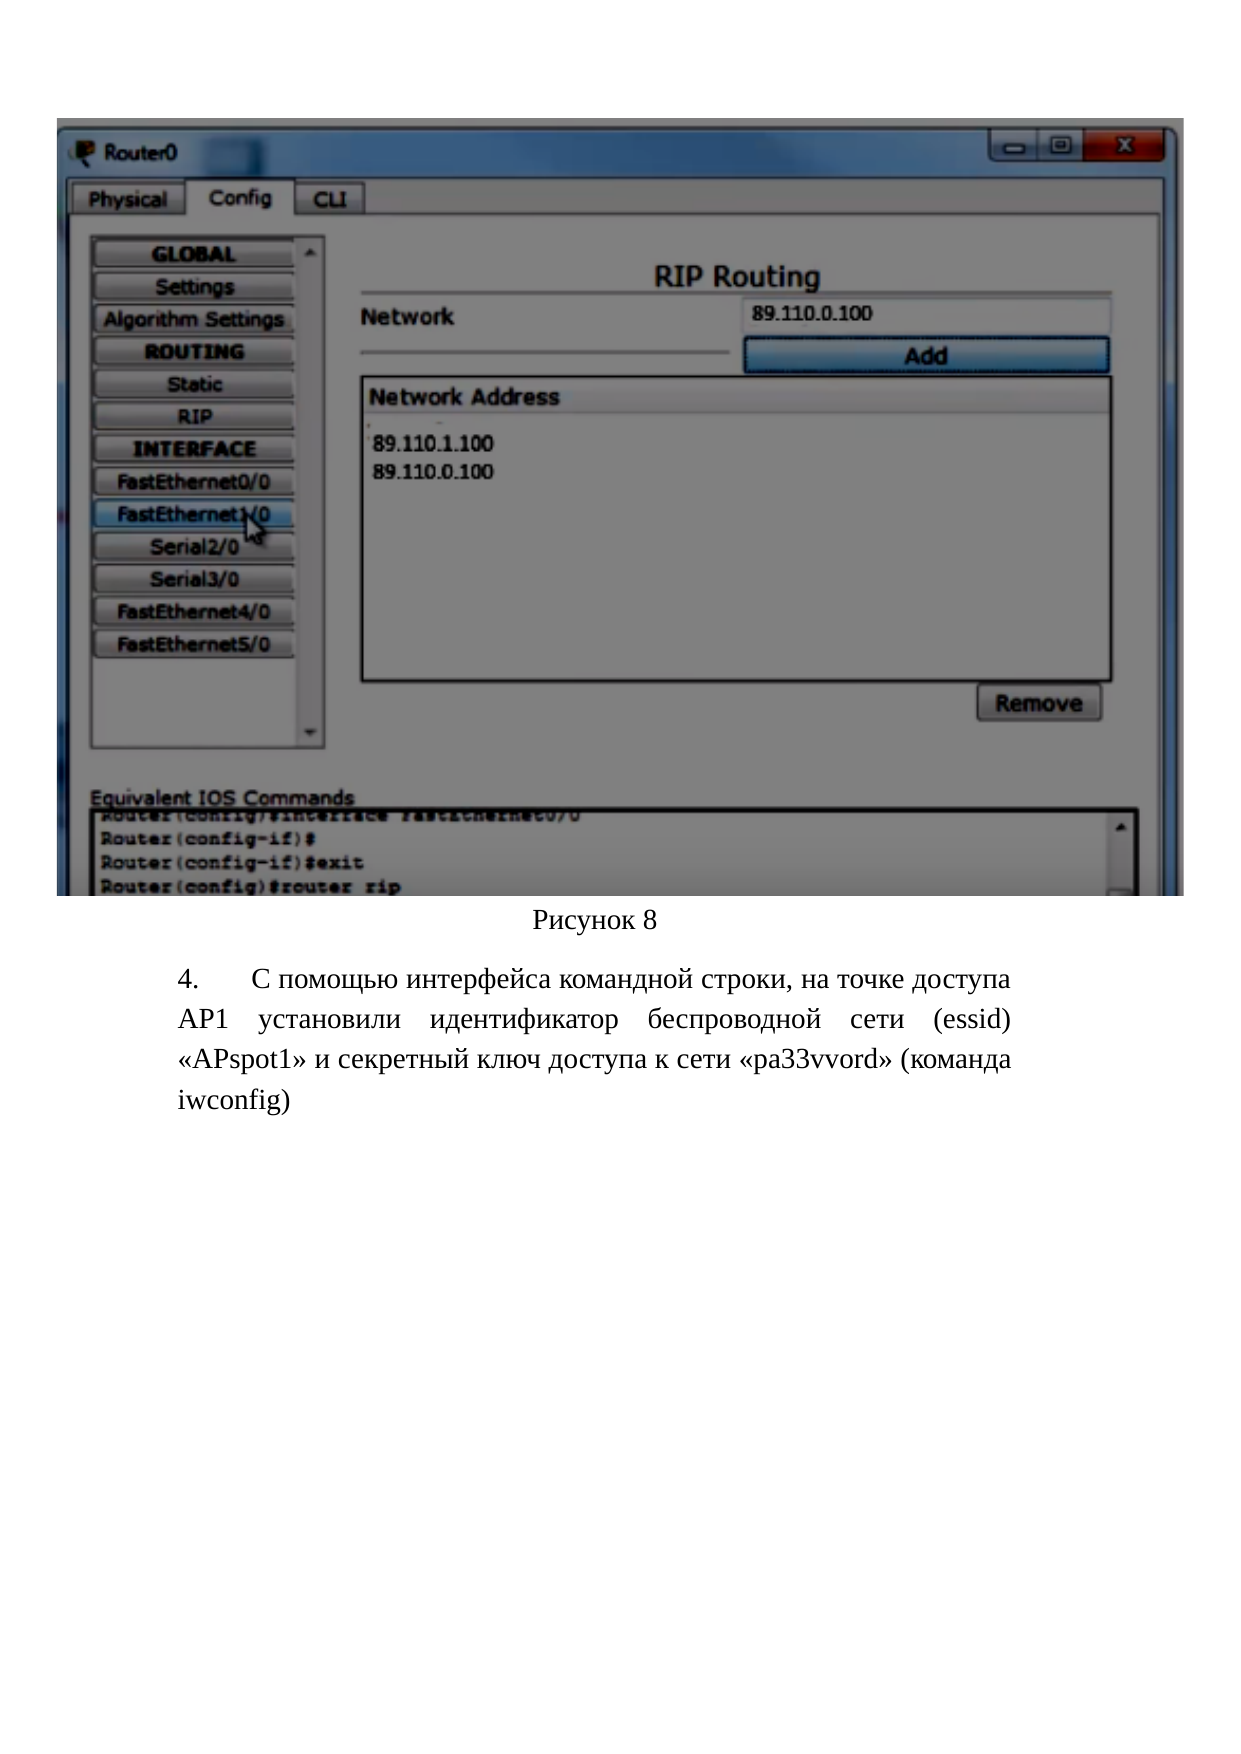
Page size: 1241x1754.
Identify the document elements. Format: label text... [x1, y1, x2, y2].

list С помощью интерфейса командной строки, на точке доступа AP1 установили идентификатор беспроводной сети (essid) «APspot1» и секретный ключ доступа к сети «pa33vvord» (команда iwconfig) [177, 961, 1012, 1115]
text Рисунок 8 [177, 896, 1012, 936]
